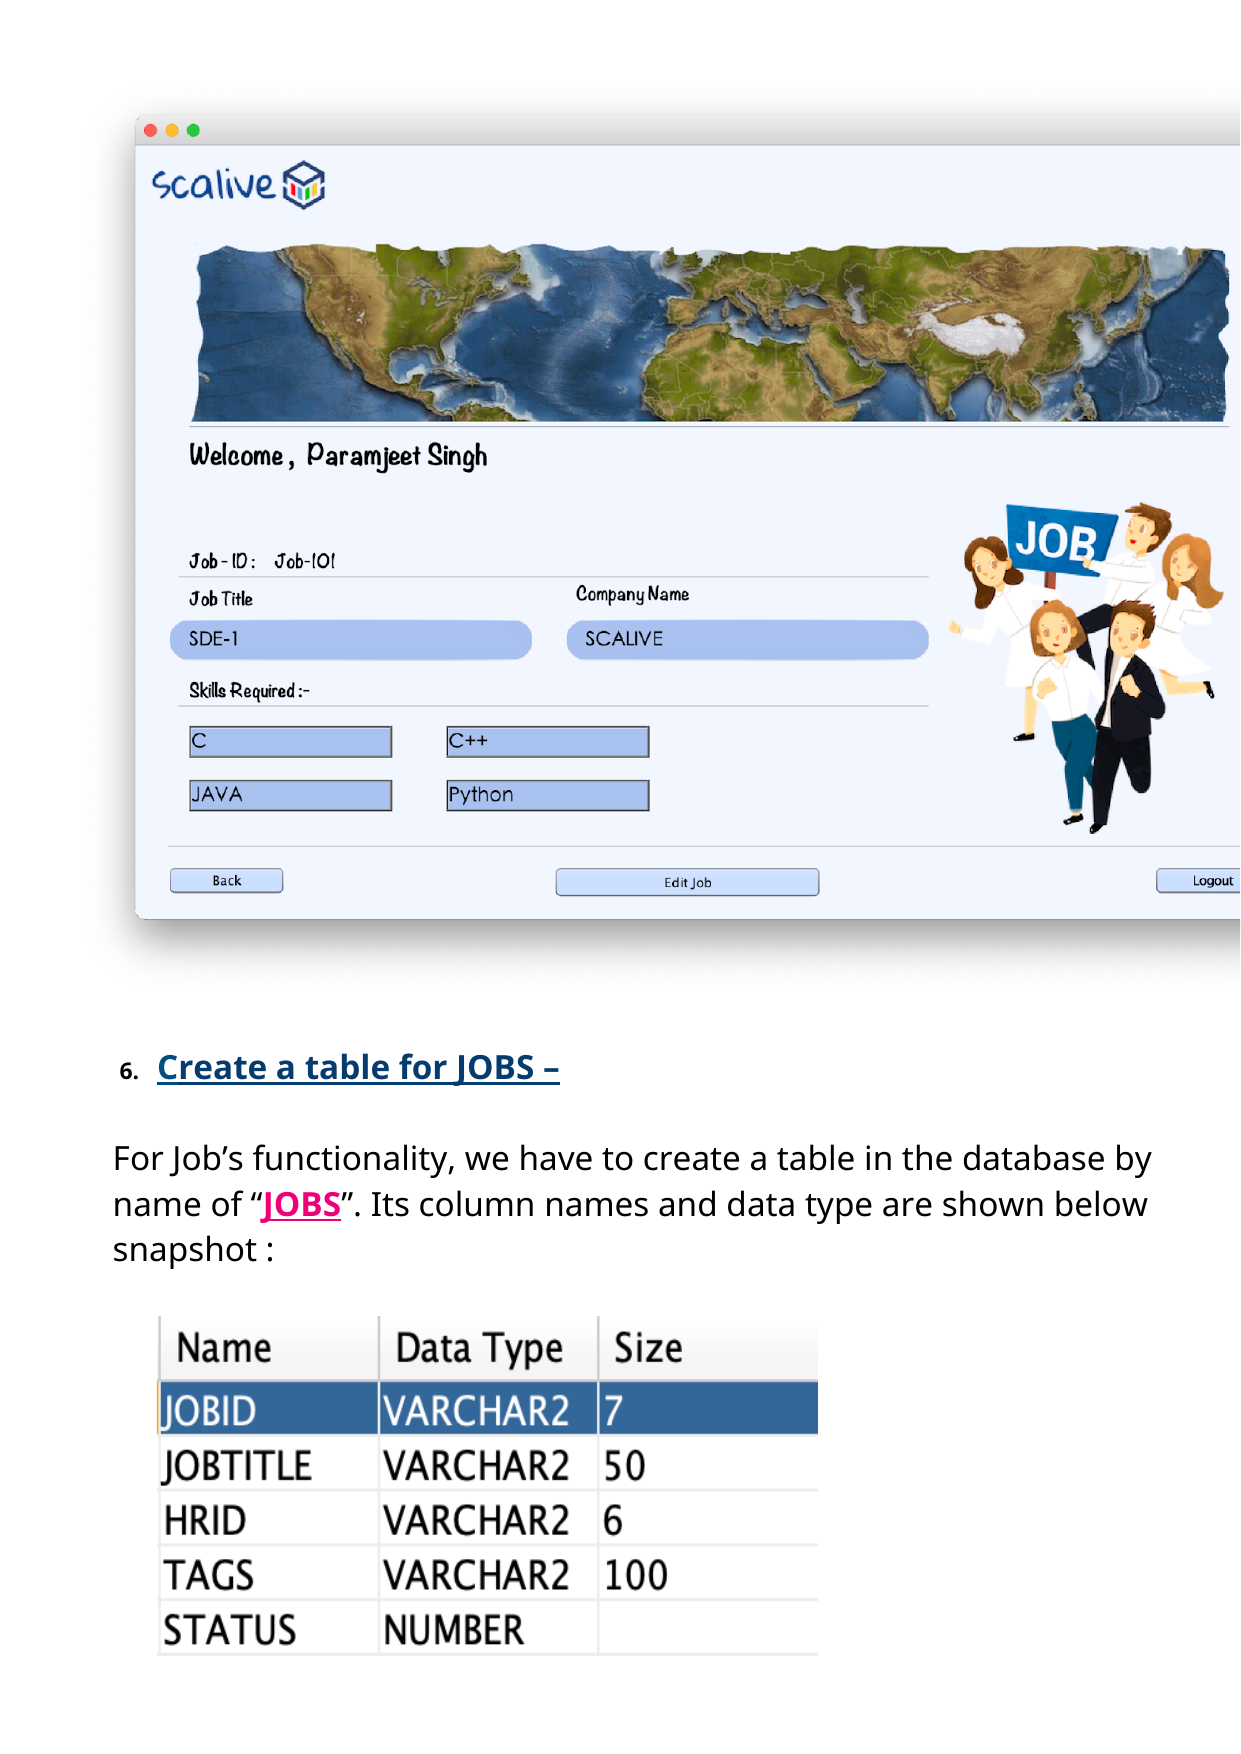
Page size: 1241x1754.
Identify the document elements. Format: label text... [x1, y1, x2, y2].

picture [156, 1316, 818, 1656]
list Create a table for JOBS – [119, 1044, 1165, 1089]
text For Job’s functionality, we have to create a table in the database by name of “JOBS”. Its column names and data type are shown below snapshot : [112, 1135, 1165, 1271]
picture [75, 75, 1241, 999]
